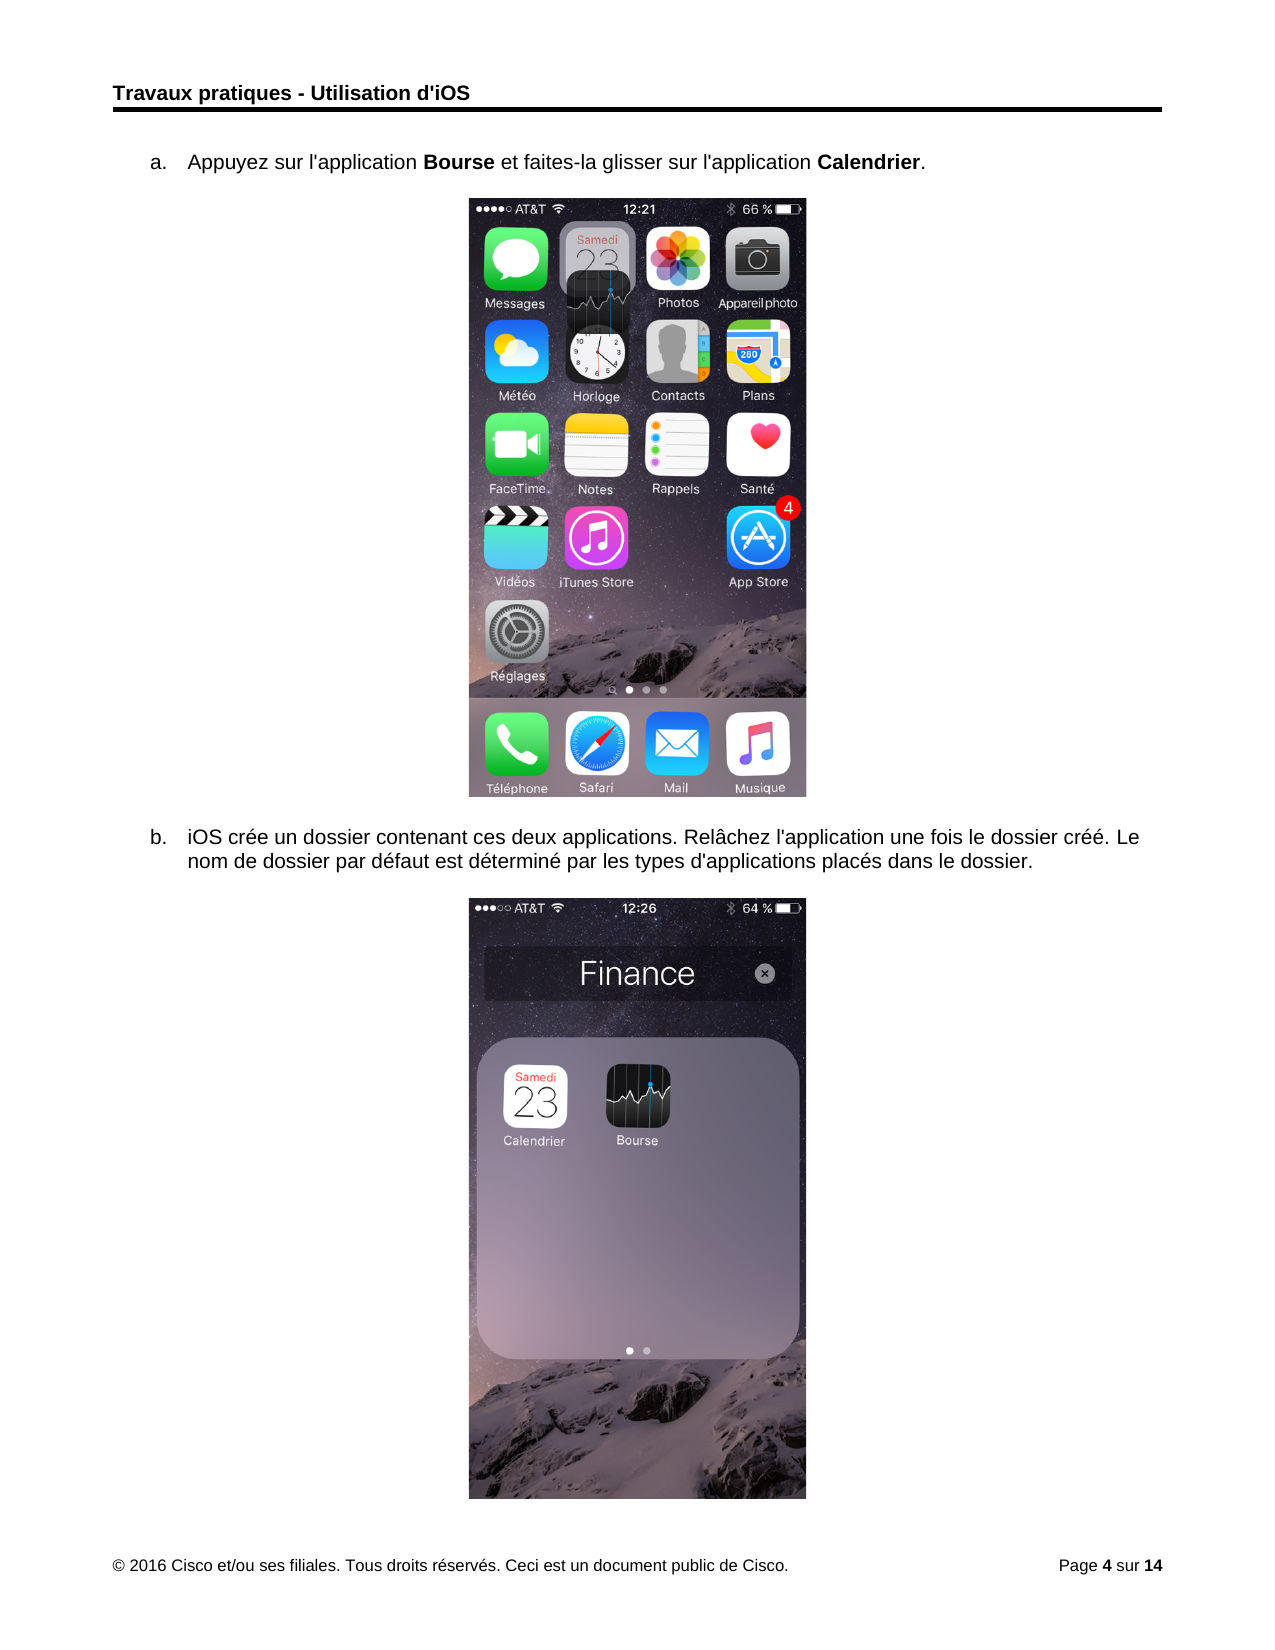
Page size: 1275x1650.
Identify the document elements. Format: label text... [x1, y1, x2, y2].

text iOS crée un dossier contenant ces deux applications. Relâchez l'application une fois le dossier créé. Le nom de dossier par défaut est déterminé par les types d'applications placés dans le dossier. [150, 825, 1162, 873]
picture [468, 898, 807, 1499]
text Appuyez sur l'application Bourse et faites-la glisser sur l'application Calendrier. [150, 150, 1162, 174]
picture [468, 198, 807, 797]
